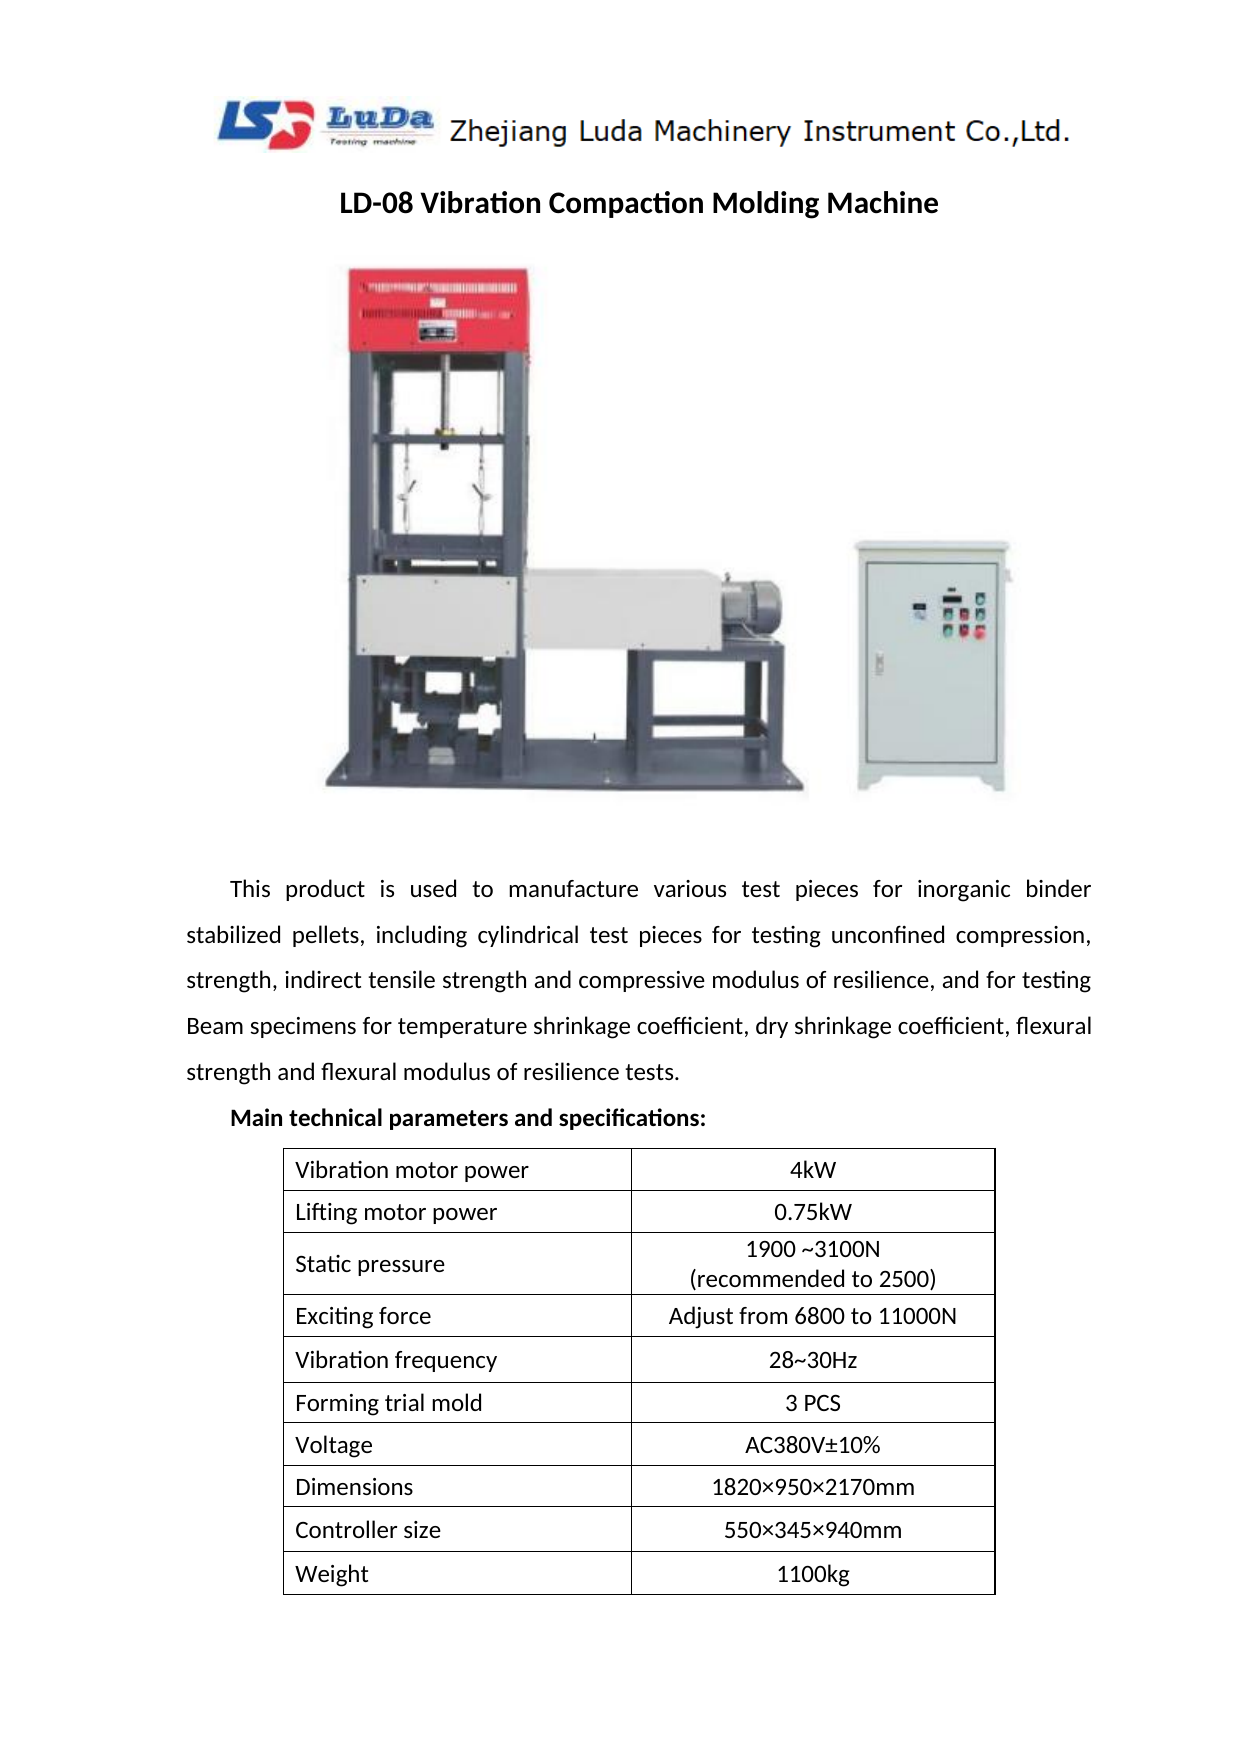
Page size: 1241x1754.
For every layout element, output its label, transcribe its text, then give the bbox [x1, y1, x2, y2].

picture [226, 246, 1053, 848]
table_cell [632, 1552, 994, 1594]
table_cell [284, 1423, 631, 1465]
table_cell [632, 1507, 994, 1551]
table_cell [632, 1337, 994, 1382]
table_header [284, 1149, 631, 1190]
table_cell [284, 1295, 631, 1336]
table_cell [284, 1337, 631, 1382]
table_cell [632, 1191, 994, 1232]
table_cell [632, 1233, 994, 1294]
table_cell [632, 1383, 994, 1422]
text LD-08 Vibration Compaction Molding Machine [186, 183, 1093, 221]
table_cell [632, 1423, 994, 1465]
text Main technical parameters and specifications: [186, 1102, 1093, 1132]
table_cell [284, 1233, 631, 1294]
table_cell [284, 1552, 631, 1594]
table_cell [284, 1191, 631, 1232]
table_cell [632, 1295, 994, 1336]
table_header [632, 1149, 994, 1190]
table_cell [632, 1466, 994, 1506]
text This product is used to manufacture various test pieces for inorganic binder stabilized pellets, including cylindrical test pieces for testing unconfined compression, strength, indirect tensile strength and compressive modulus of resilience, and for testing Beam specimens for temperature shrinkage coefficient, dry shrinkage coefficient, flexural strength and flexural modulus of resilience tests. [186, 873, 1093, 1086]
picture [213, 96, 1082, 164]
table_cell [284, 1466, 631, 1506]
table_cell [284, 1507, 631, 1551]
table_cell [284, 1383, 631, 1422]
